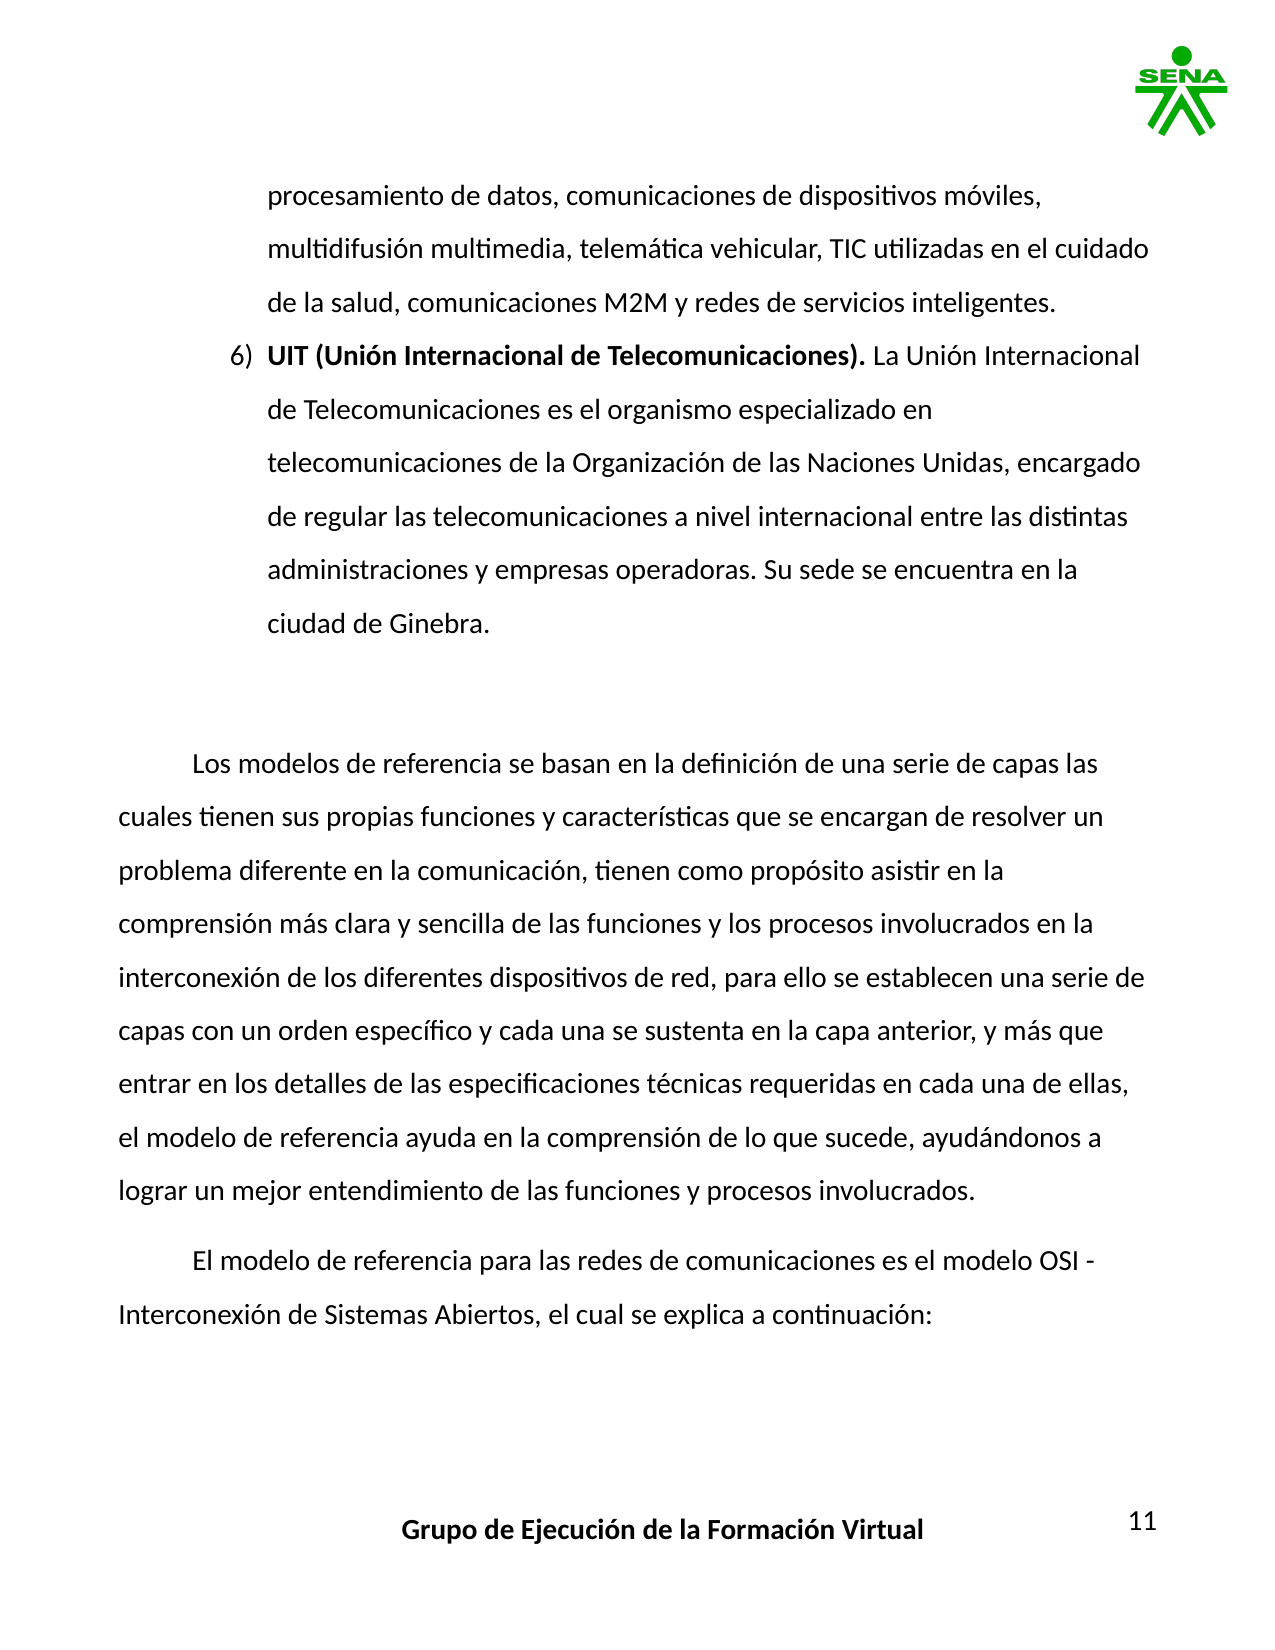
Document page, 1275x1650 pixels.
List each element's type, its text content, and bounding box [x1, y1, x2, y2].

list UIT (Unión Internacional de Telecomunicaciones). La Unión Internacional de Telecomunicaciones es el organismo especializado en telecomunicaciones de la Organización de las Naciones Unidas, encargado de regular las telecomunicaciones a nivel internacional entre las distintas administraciones y empresas operadoras. Su sede se encuentra en la ciudad de Ginebra. [229, 337, 1157, 640]
text Los modelos de referencia se basan en la definición de una serie de capas las cuales tienen sus propias funciones y características que se encargan de resolver un problema diferente en la comunicación, tienen como propósito asistir en la comprensión más clara y sencilla de las funciones y los procesos involucrados en la interconexión de los diferentes dispositivos de red, para ello se establecen una serie de capas con un orden específico y cada una se sustenta en la capa anterior, y más que entrar en los detalles de las especificaciones técnicas requeridas en cada una de ellas, el modelo de referencia ayuda en la comprensión de lo que sucede, ayudándonos a lograr un mejor entendimiento de las funciones y procesos involucrados. [118, 745, 1157, 1208]
text El modelo de referencia para las redes de comunicaciones es el modelo OSI - Interconexión de Sistemas Abiertos, el cual se explica a continuación: [118, 1242, 1157, 1332]
picture [1135, 46, 1228, 136]
